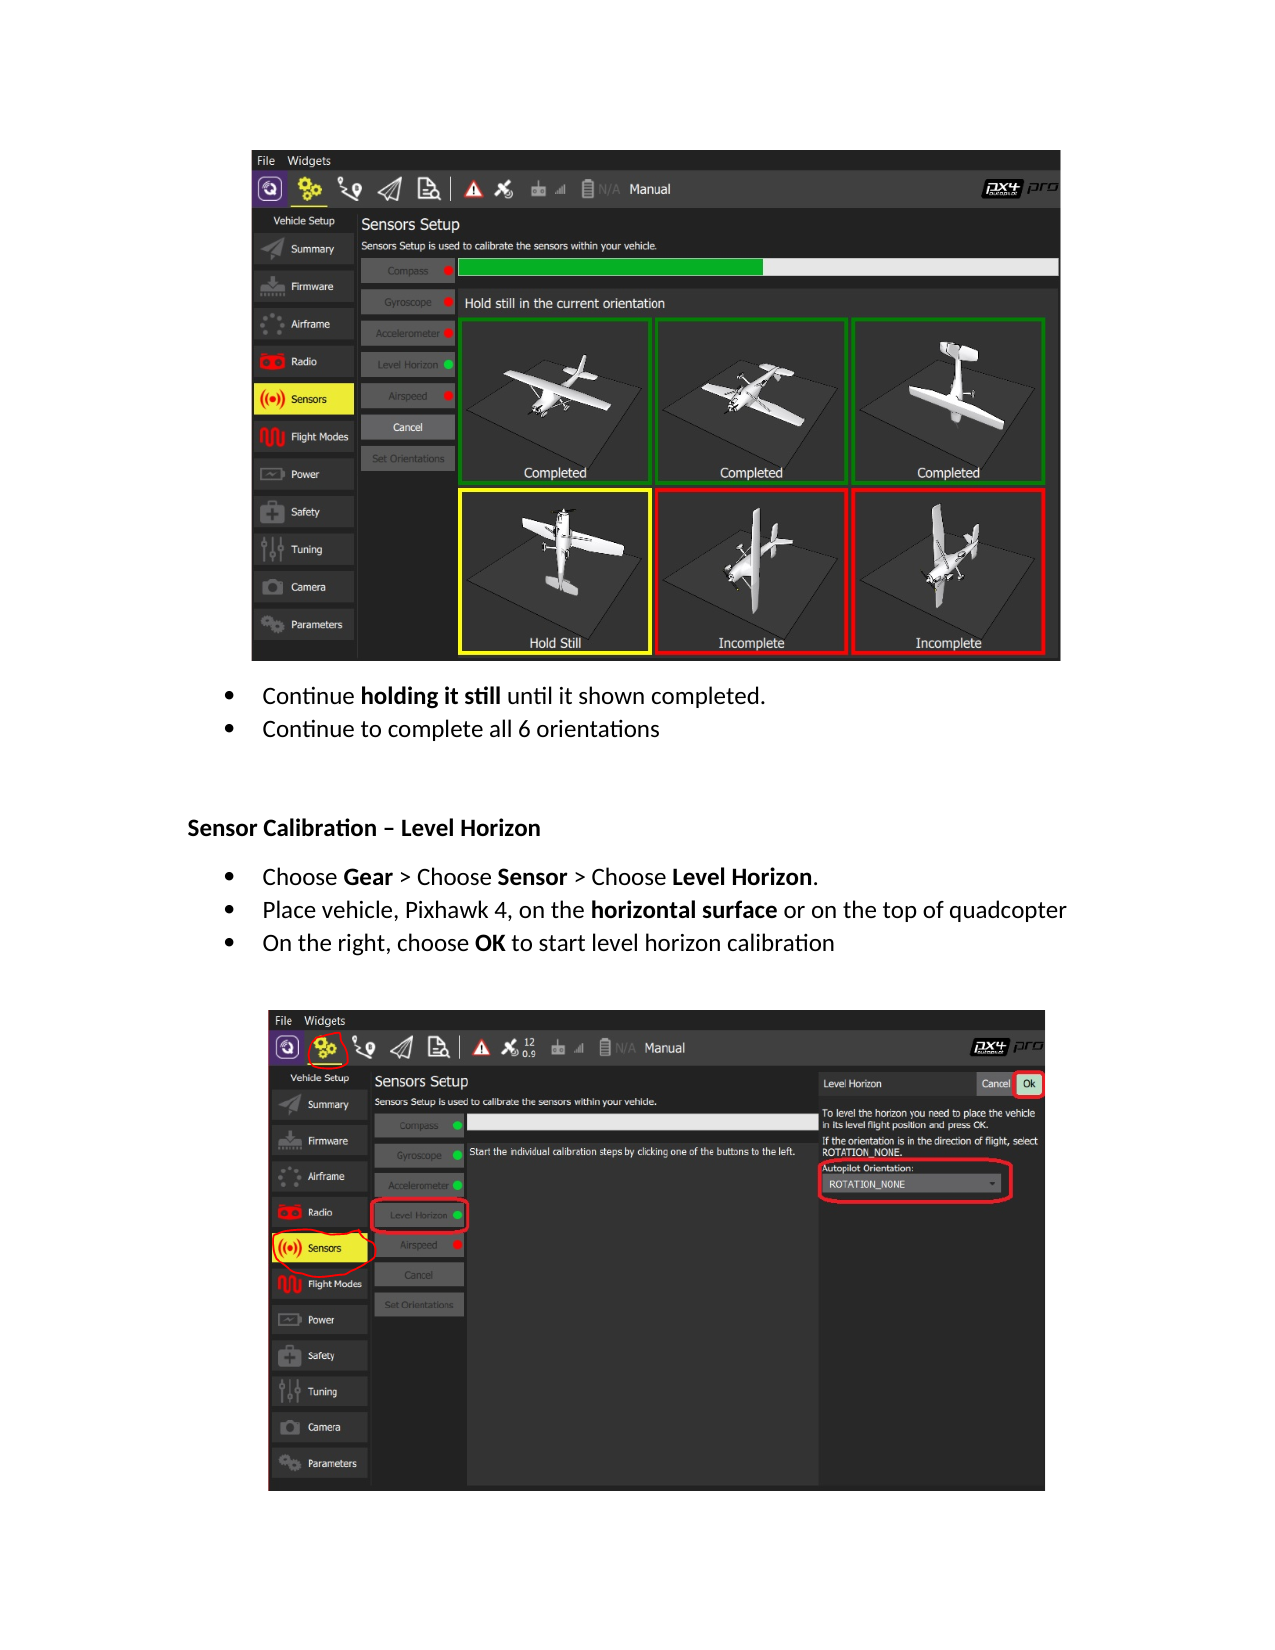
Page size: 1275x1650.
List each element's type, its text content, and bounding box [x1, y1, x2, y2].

picture [251, 150, 1061, 661]
picture [267, 1010, 1046, 1492]
list Continue holding it still until it shown completed. [225, 680, 1125, 710]
text Sensor Calibration – Level Horizon [187, 812, 1125, 842]
list On the right, choose OK to start level horizon calibration [225, 927, 1125, 958]
list Choose Gear > Choose Sensor > Choose Level Horizon. [225, 862, 1125, 892]
list Place vehicle, Pixhawk 4, on the horizontal surface or on the top of quadcopter [225, 894, 1125, 925]
list Continue to complete all 6 orientations [225, 713, 1125, 743]
